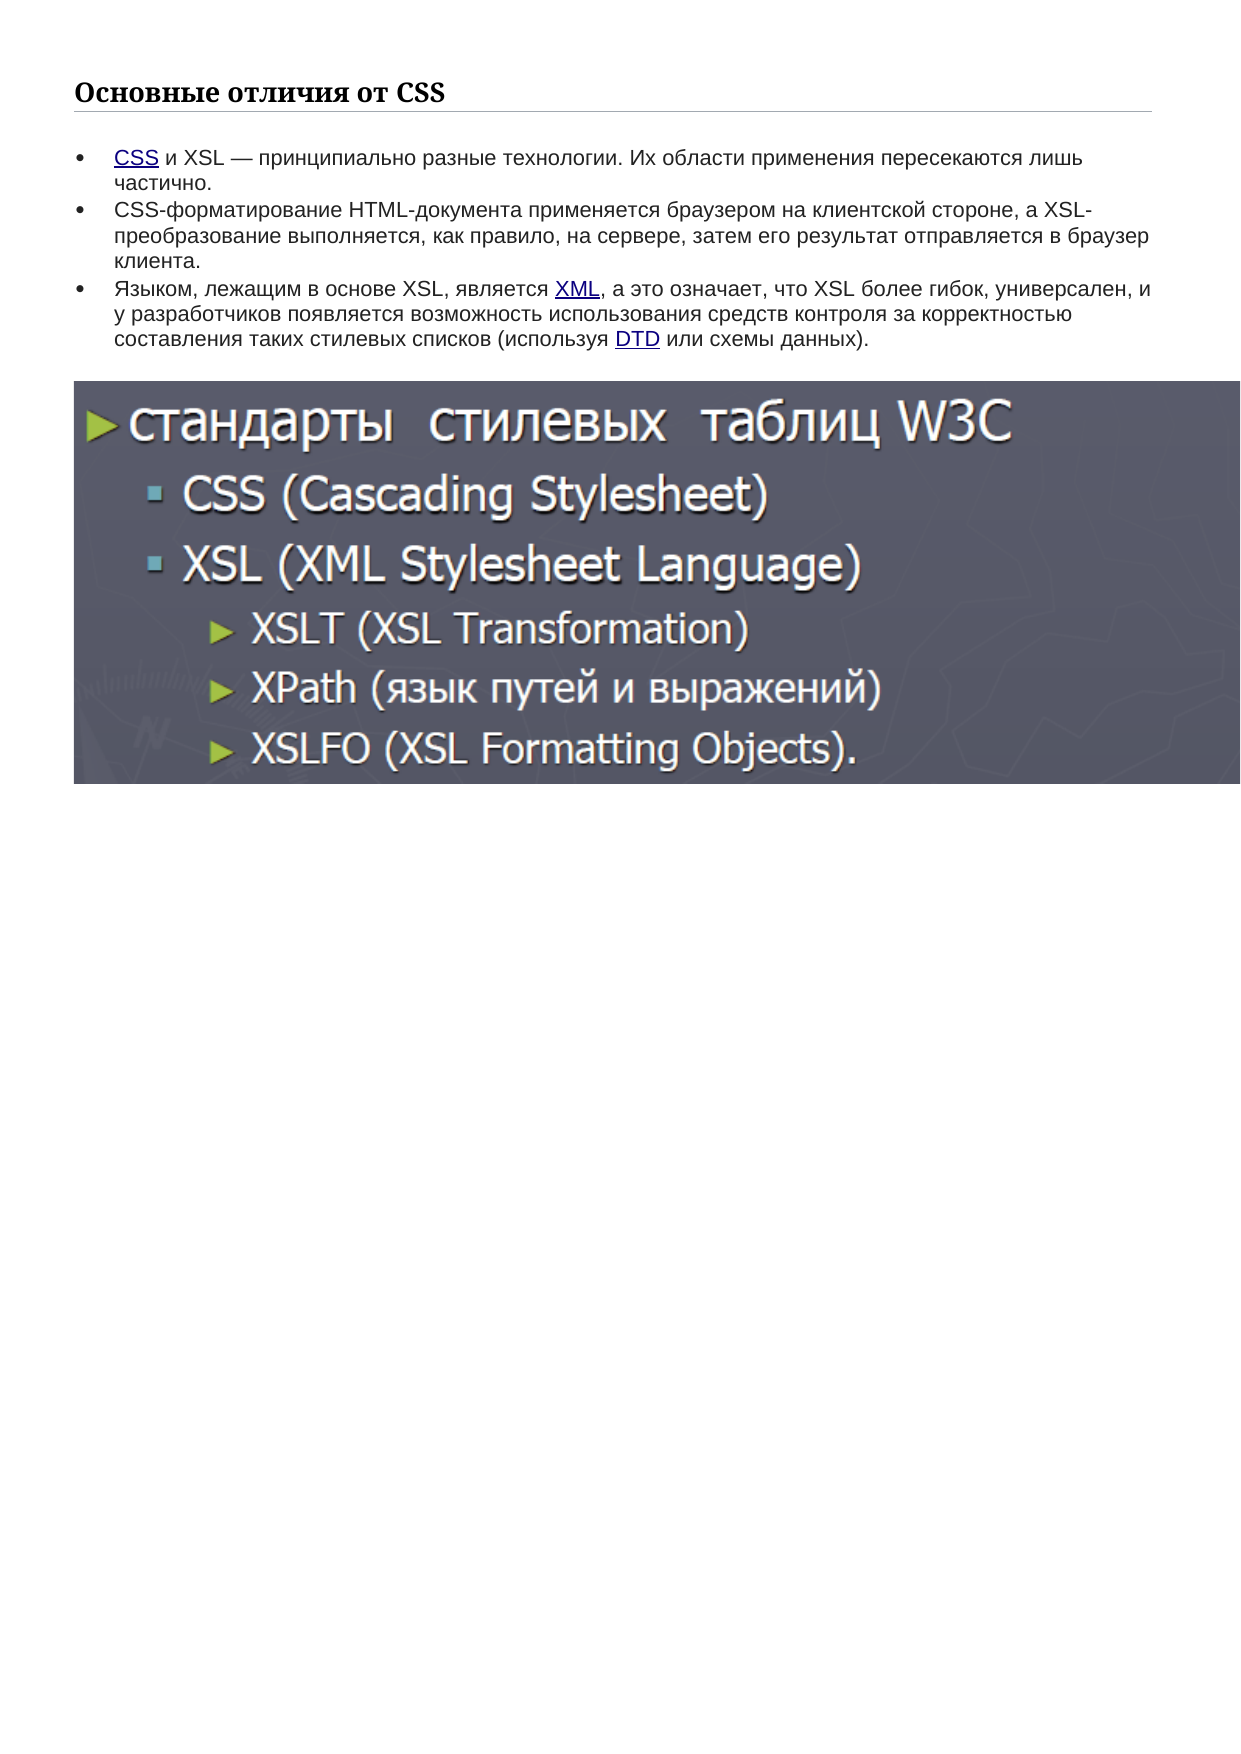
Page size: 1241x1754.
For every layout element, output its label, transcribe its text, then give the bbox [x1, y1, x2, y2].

list Языком, лежащим в основе XSL, является XML, а это означает, что XSL более гибок, универсален, и у разработчиков появляется возможность использования средств контроля за корректностью составления таких стилевых списков (используя DTD или схемы данных). [76, 275, 1152, 351]
picture [73, 381, 1241, 784]
list CSS и XSL — принципиально разные технологии. Их области применения пересекаются лишь частично. [76, 144, 1152, 195]
list CSS-форматирование HTML-документа применяется браузером на клиентской стороне, а XSL-преобразование выполняется, как правило, на сервере, затем его результат отправляется в браузер клиента. [76, 197, 1152, 273]
subtitle Основные отличия от CSS [74, 74, 1152, 111]
